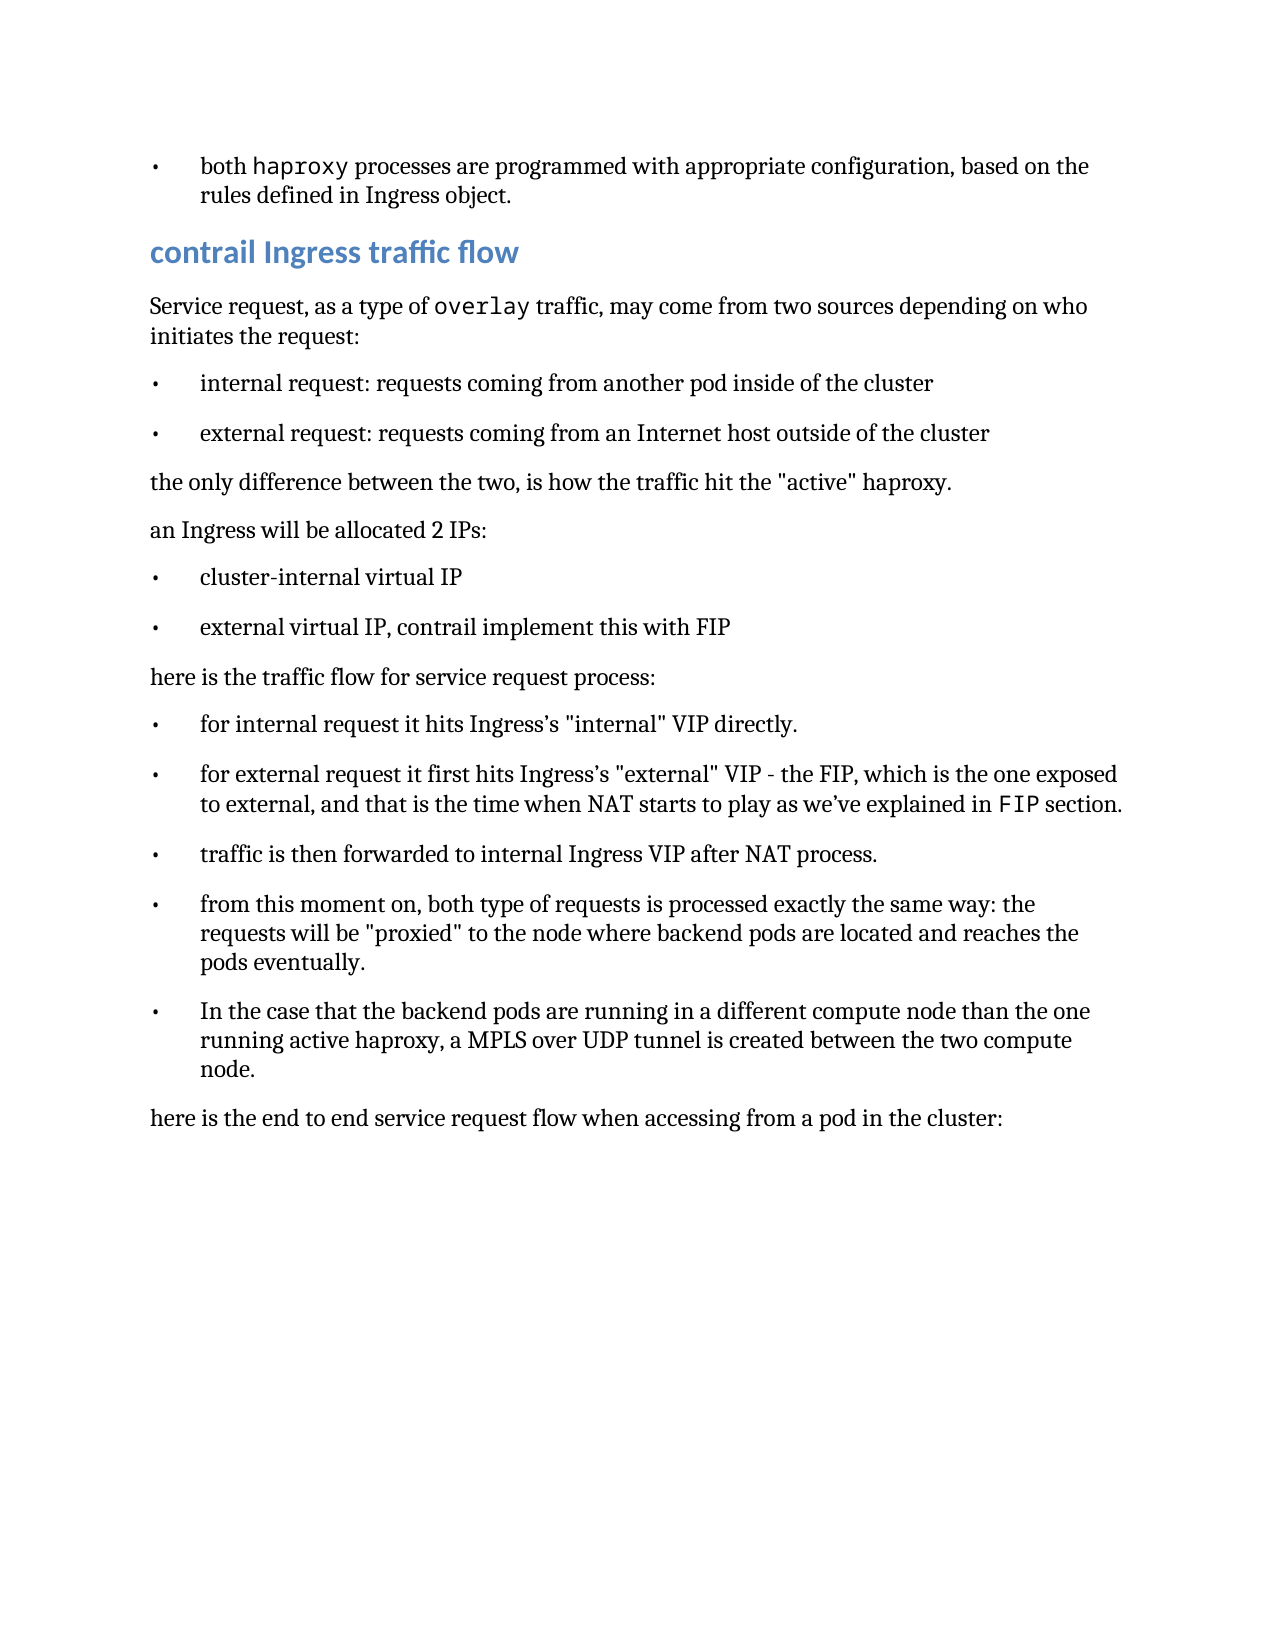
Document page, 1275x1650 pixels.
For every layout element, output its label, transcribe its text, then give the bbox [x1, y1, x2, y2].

text here is the end to end service request flow when accessing from a pod in the cluster: [150, 1104, 1125, 1133]
list internal request: requests coming from another pod inside of the cluster [150, 369, 1125, 398]
subtitle contrail Ingress traffic flow [150, 231, 1125, 272]
list both haproxy processes are programmed with appropriate configuration, based on the rules defined in Ingress object. [150, 150, 1125, 210]
list for external request it first hits Ingress’s "external" VIP - the FIP, which is the one exposed to external, and that is the time when NAT starts to play as we’ve explained in FIP section. [150, 759, 1125, 819]
text Service request, as a type of overlay traffic, may come from two sources depending on who initiates the request: [150, 290, 1125, 350]
list external virtual IP, contrail implement this with FIP [150, 613, 1125, 642]
list for internal request it hits Ingress’s "internal" VIP directly. [150, 710, 1125, 739]
list from this moment on, both type of requests is processed exactly the same way: the requests will be "proxied" to the node where backend pods are located and reaches the pods eventually. [150, 890, 1125, 976]
list traffic is then forwarded to internal Ingress VIP after NAT process. [150, 840, 1125, 869]
text an Ingress will be allocated 2 IPs: [150, 516, 1125, 544]
text here is the traffic flow for service request process: [150, 662, 1125, 691]
text the only difference between the two, is how the traffic hit the "active" haproxy. [150, 468, 1125, 497]
list external request: requests coming from an Internet host outside of the cluster [150, 419, 1125, 447]
list cluster-internal virtual IP [150, 563, 1125, 592]
list In the case that the backend pods are running in a different compute node than the one running active haproxy, a MPLS over UDP tunnel is created between the two compute node. [150, 997, 1125, 1083]
